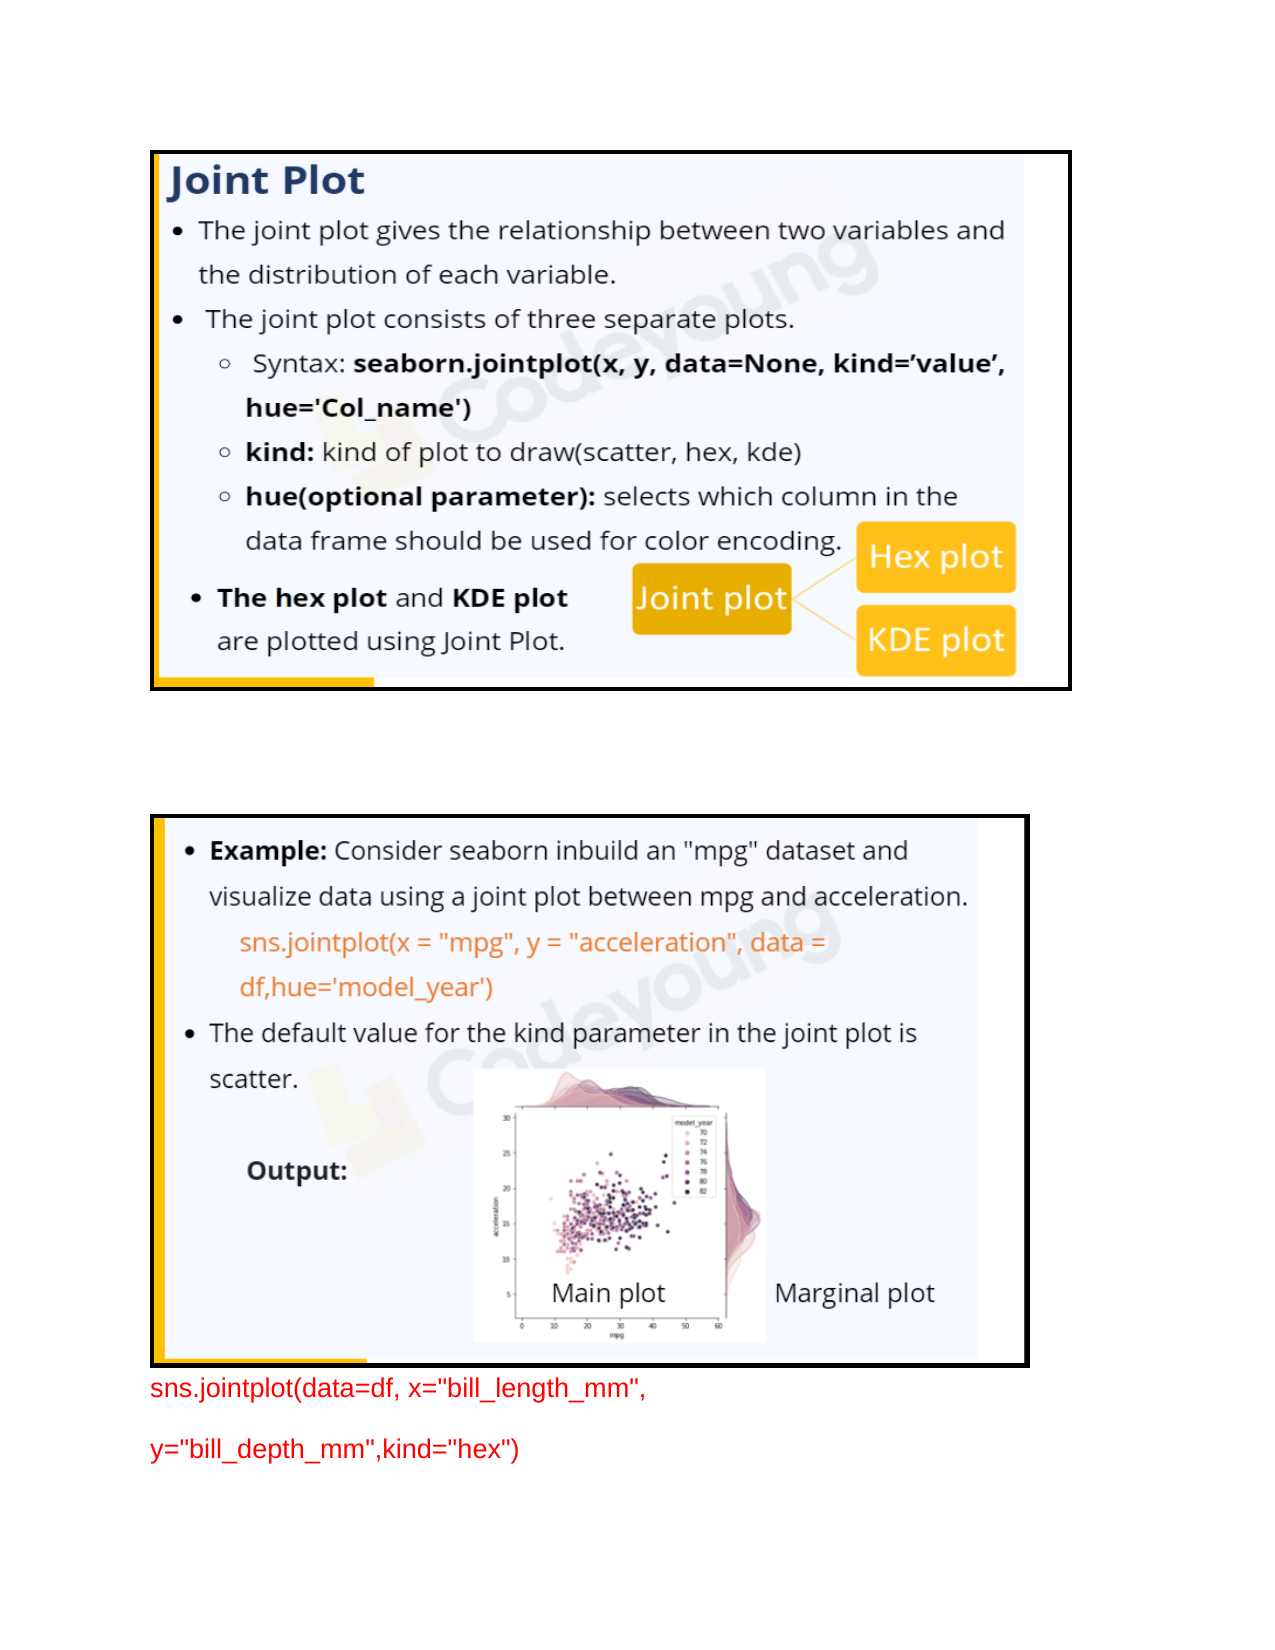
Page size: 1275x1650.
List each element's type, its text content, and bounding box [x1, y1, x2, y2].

picture [154, 154, 1068, 687]
text y="bill_depth_mm",kind="hex") [150, 1433, 1125, 1464]
picture [154, 818, 1026, 1363]
text sns.jointplot(data=df, x="bill_length_mm", [150, 1372, 1125, 1403]
